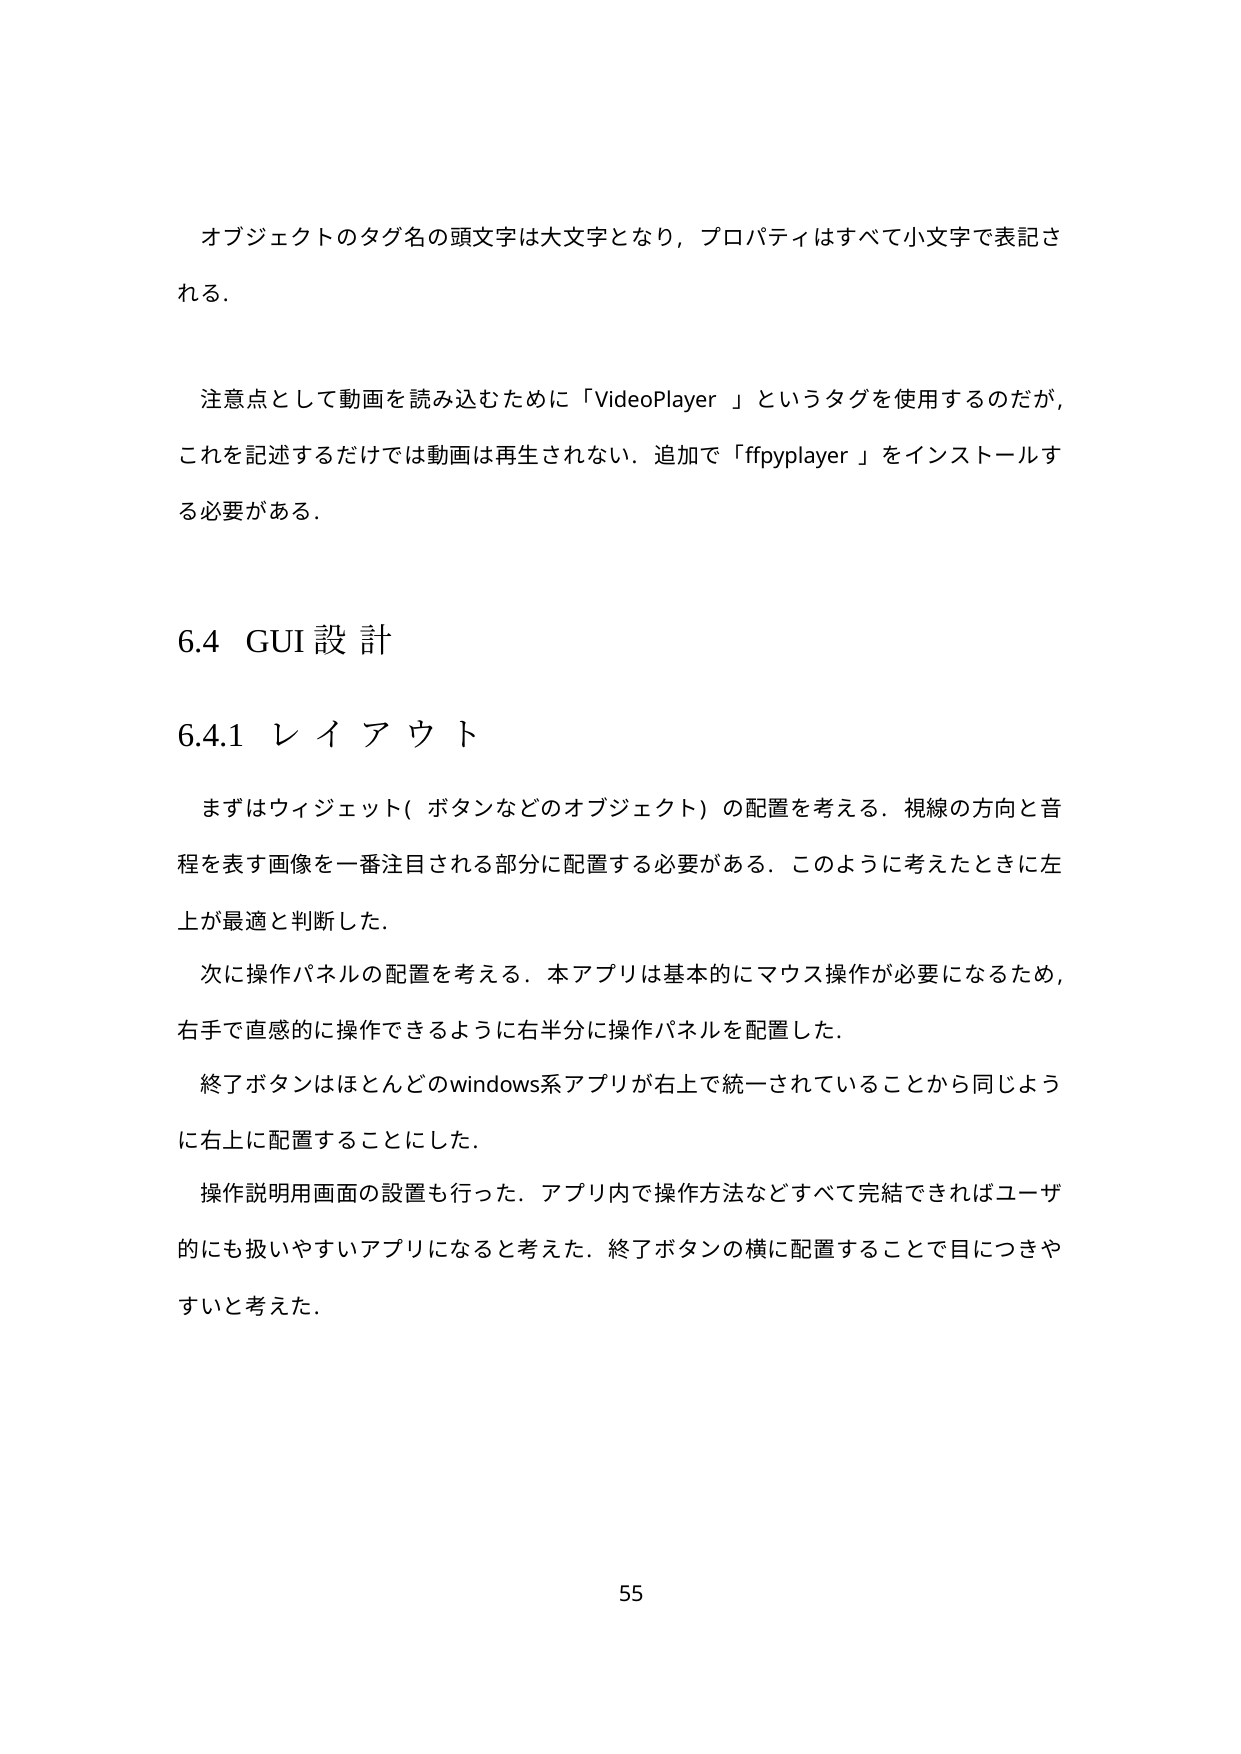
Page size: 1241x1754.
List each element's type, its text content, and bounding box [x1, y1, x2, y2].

text 注意点として動画を読み込むために「VideoPlayer」というタグを使用するのだが, これを記述するだけでは動画は再生されない. 追加で「ffpyplayer」をインストールする必要がある. [177, 379, 1063, 529]
text 次に操作パネルの配置を考える. 本アプリは基本的にマウス操作が必要になるため, 右手で直感的に操作できるように右半分に操作パネルを配置した. [177, 954, 1063, 1048]
text 操作説明用画面の設置も行った. アプリ内で操作方法などすべて完結できればユーザ的にも扱いやすいアプリになると考えた. 終了ボタンの横に配置することで目につきやすいと考えた. [177, 1173, 1063, 1323]
text 終了ボタンはほとんどのwindows系アプリが右上で統一されていることから同じように右上に配置することにした. [177, 1064, 1063, 1157]
text オブジェクトのタグ名の頭文字は大文字となり, プロパティはすべて小文字で表記される. [177, 217, 1063, 311]
subtitle GUI設計 [177, 601, 1063, 676]
text まずはウィジェット(ボタンなどのオブジェクト)の配置を考える. 視線の方向と音程を表す画像を一番注目される部分に配置する必要がある. このように考えたときに左上が最適と判断した. [177, 788, 1063, 938]
subtitle レイアウト [133, 694, 1063, 769]
